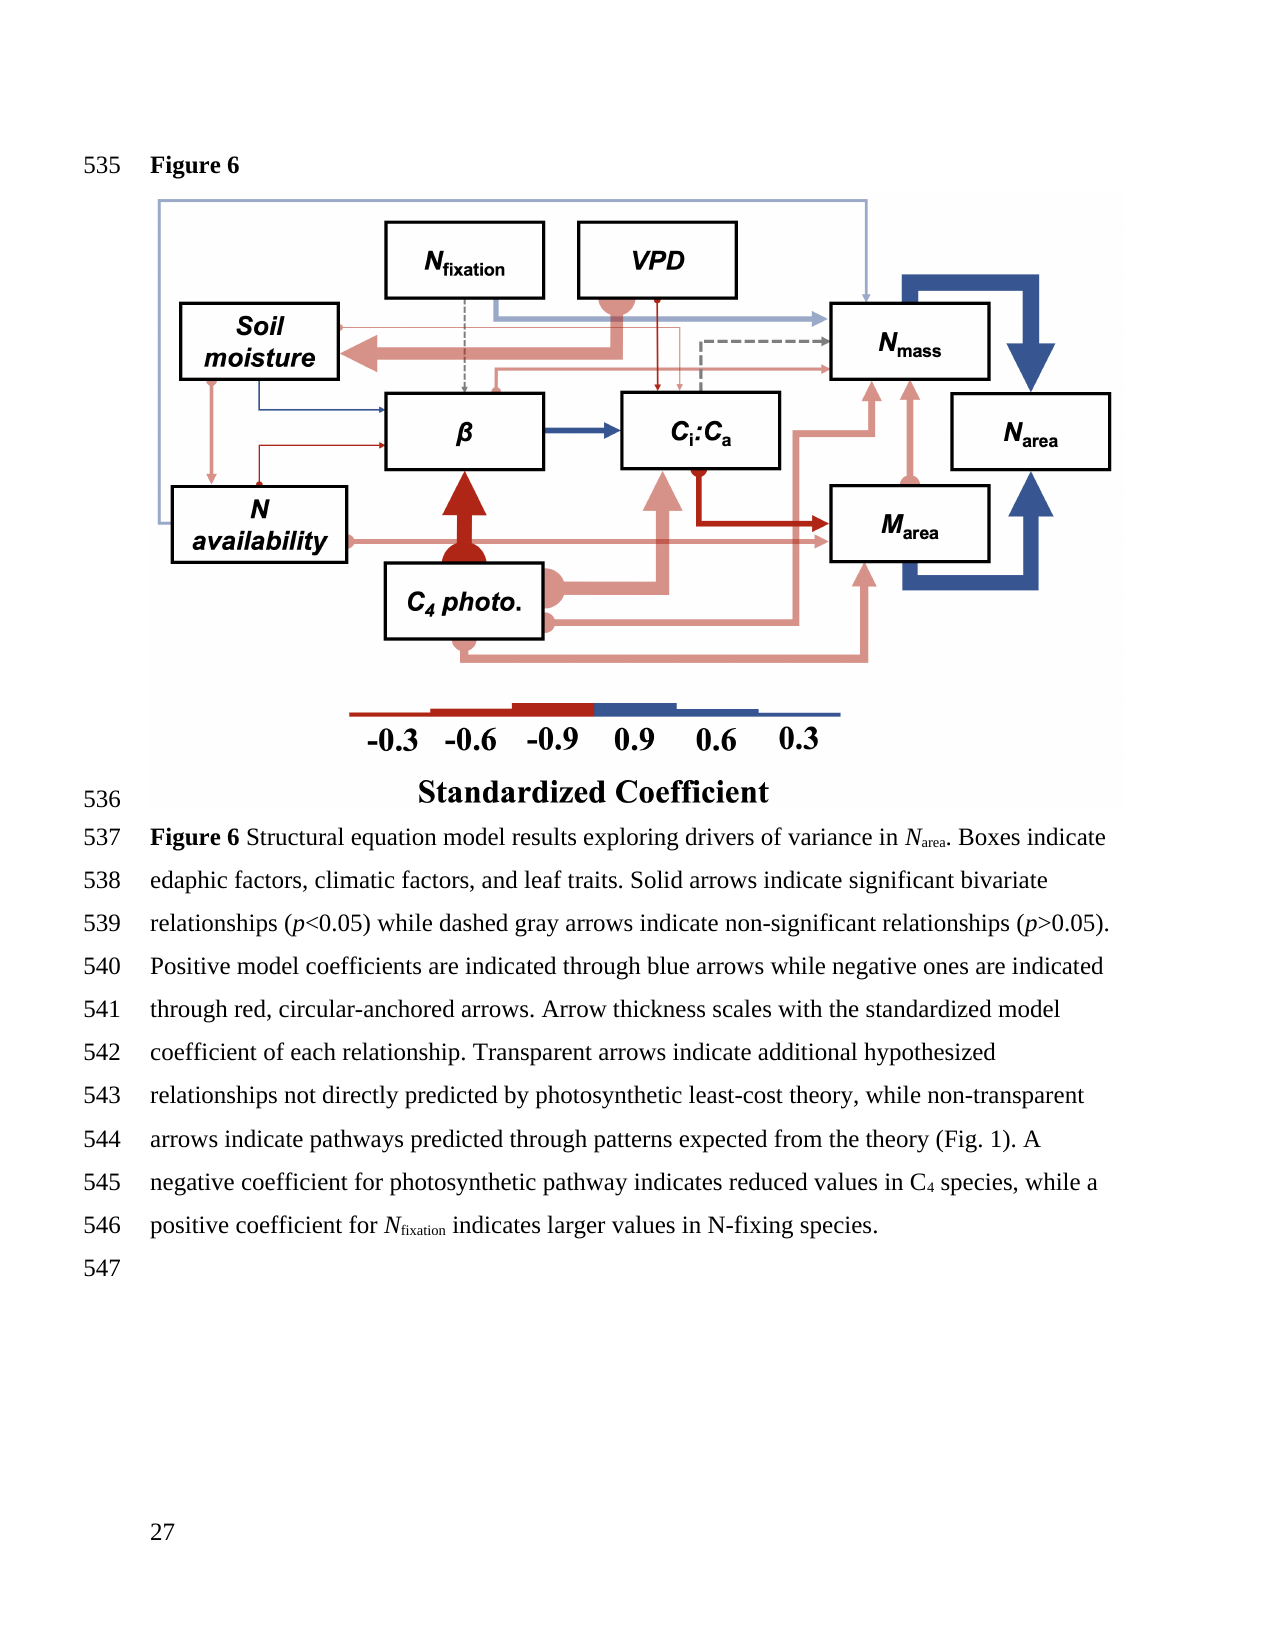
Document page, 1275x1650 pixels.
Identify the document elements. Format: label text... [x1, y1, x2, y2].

text Figure 6 Structural equation model results exploring drivers of variance in Narea. Boxes indicate edaphic factors, climatic factors, and leaf traits. Solid arrows indicate significant bivariate relationships (p<0.05) while dashed gray arrows indicate non-significant relationships (p>0.05). Positive model coefficients are indicated through blue arrows while negative ones are indicated through red, circular-anchored arrows. Arrow thickness scales with the standardized model coefficient of each relationship. Transparent arrows indicate additional hypothesized relationships not directly predicted by photosynthetic least-cost theory, while non-transparent arrows indicate pathways predicted through patterns expected from the theory (Fig. 1). A negative coefficient for photosynthetic pathway indicates reduced values in C4 species, while a positive coefficient for Nfixation indicates larger values in N-fixing species. [150, 822, 1125, 1239]
text Figure 6 [150, 150, 1125, 179]
picture [150, 193, 1125, 808]
